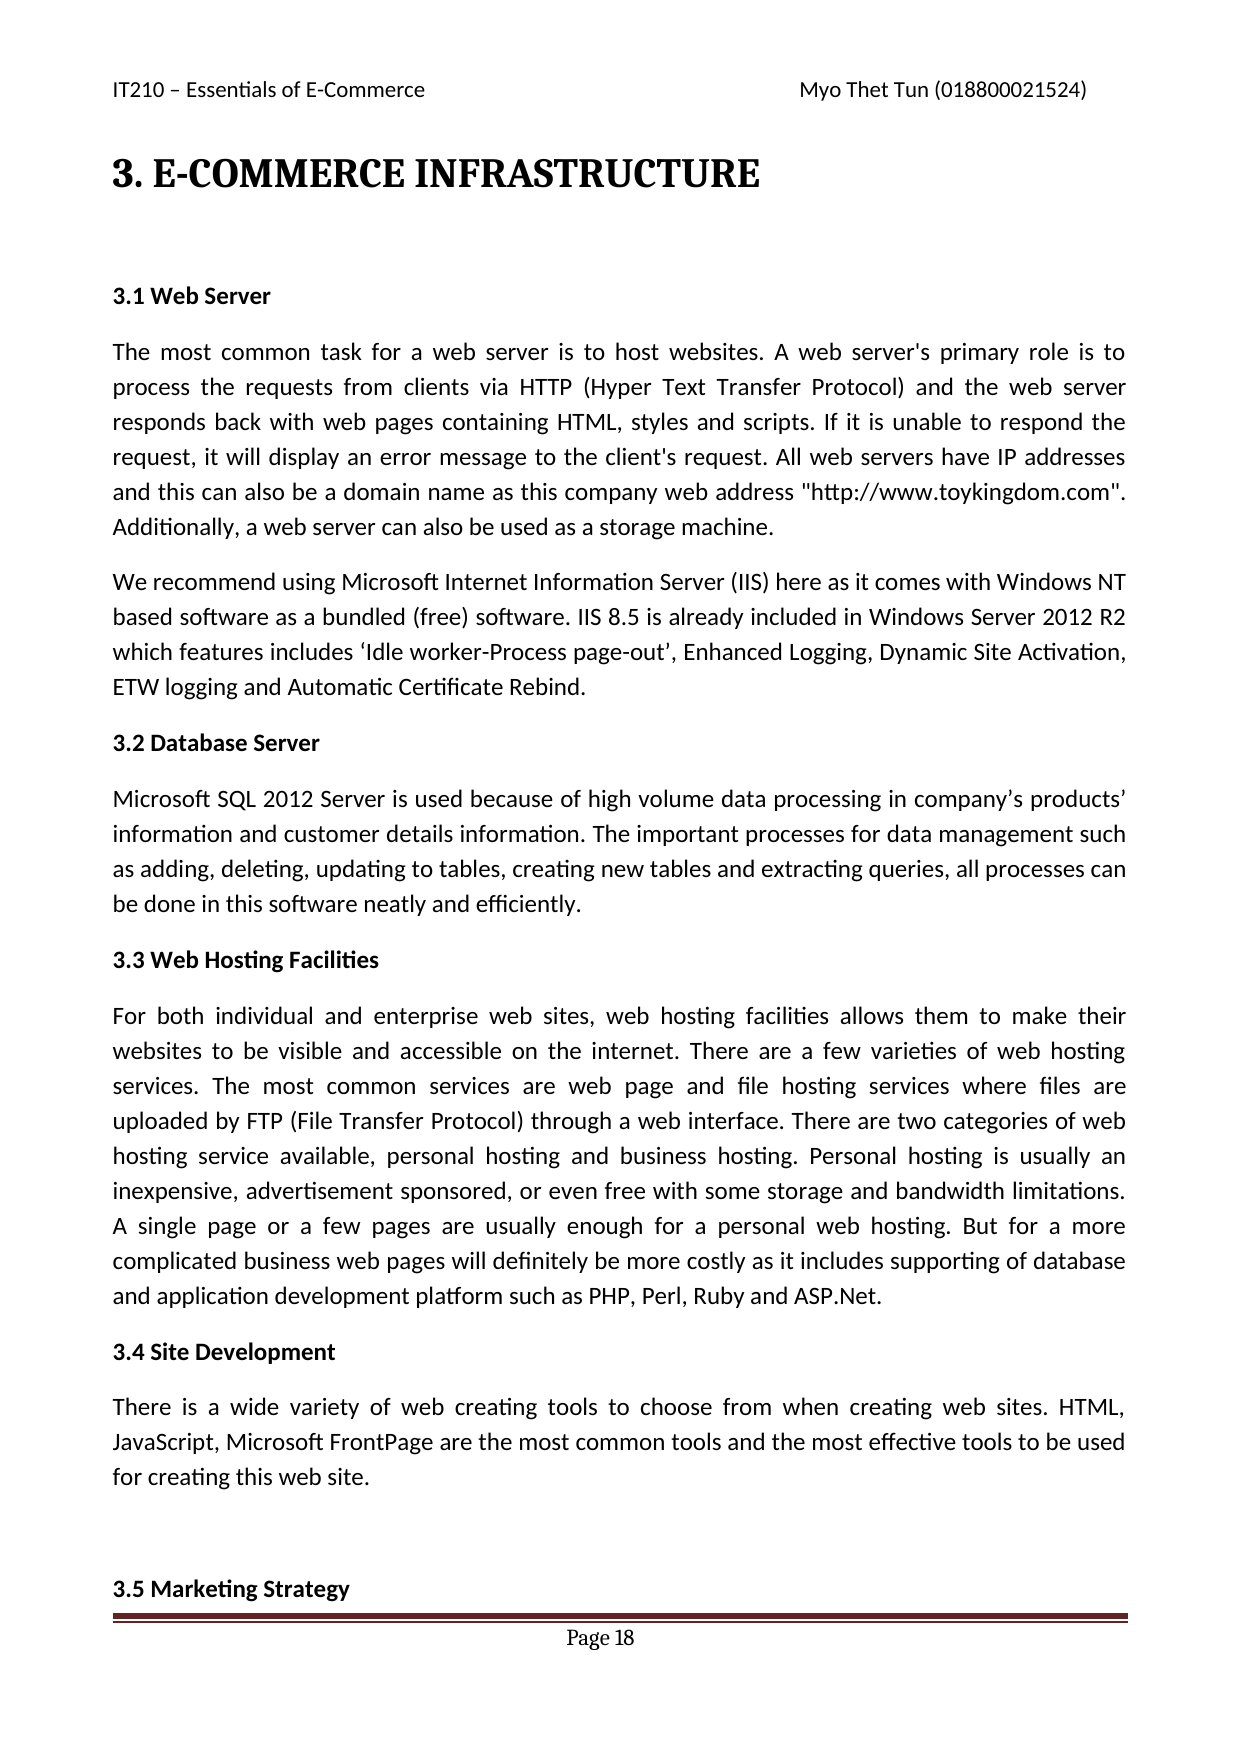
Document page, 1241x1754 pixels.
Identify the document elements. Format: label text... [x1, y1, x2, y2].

text Microsoft SQL 2012 Server is used because of high volume data processing in company’s products’ information and customer details information. The important processes for data management such as adding, deleting, updating to tables, creating new tables and extracting queries, all processes can be done in this software neatly and efficiently. [112, 783, 1128, 919]
text 3.1 Web Server [112, 280, 1128, 310]
text 3.4 Site Development [112, 1336, 1128, 1366]
text 3. E-COMMERCE INFRASTRUCTURE [112, 150, 1128, 198]
text There is a wide variety of web creating tools to choose from when creating web sites. HTML, JavaScript, Microsoft FrontPage are the most common tools and the most effective tools to be used for creating this web site. [112, 1391, 1128, 1492]
text For both individual and enterprise web sites, web hosting facilities allows them to make their websites to be visible and accessible on the internet. There are a few varieties of web hosting services. The most common services are web page and file hosting services where files are uploaded by FTP (File Transfer Protocol) through a web interface. There are two categories of web hosting service available, personal hosting and business hosting. Personal hosting is usually an inexpensive, advertisement sponsored, or even free with some storage and bandwidth limitations. A single page or a few pages are usually enough for a personal web hosting. But for a more complicated business web pages will definitely be more costly as it includes supporting of database and application development platform such as PHP, Perl, Ruby and ASP.Net. [112, 1000, 1128, 1310]
text We recommend using Microsoft Internet Information Server (IIS) here as it comes with Windows NT based software as a bundled (free) software. IIS 8.5 is already included in Windows Server 2012 R2 which features includes ‘Idle worker-Process page-out’, Enhanced Logging, Dynamic Site Activation, ETW logging and Automatic Certificate Rebind. [112, 566, 1128, 702]
text 3.3 Web Hosting Facilities [112, 944, 1128, 974]
text 3.5 Marketing Strategy [112, 1573, 1128, 1604]
text The most common task for a web server is to host websites. A web server's primary role is to process the requests from clients via HTTP (Hyper Text Transfer Protocol) and the web server responds back with web pages containing HTML, styles and scripts. If it is unable to respond the request, it will display an error message to the client's request. All web servers have IP addresses and this can also be a domain name as this company web address "http://www.toykingdom.com". Additionally, a web server can also be used as a storage machine. [112, 336, 1128, 541]
text 3.2 Database Server [112, 727, 1128, 758]
